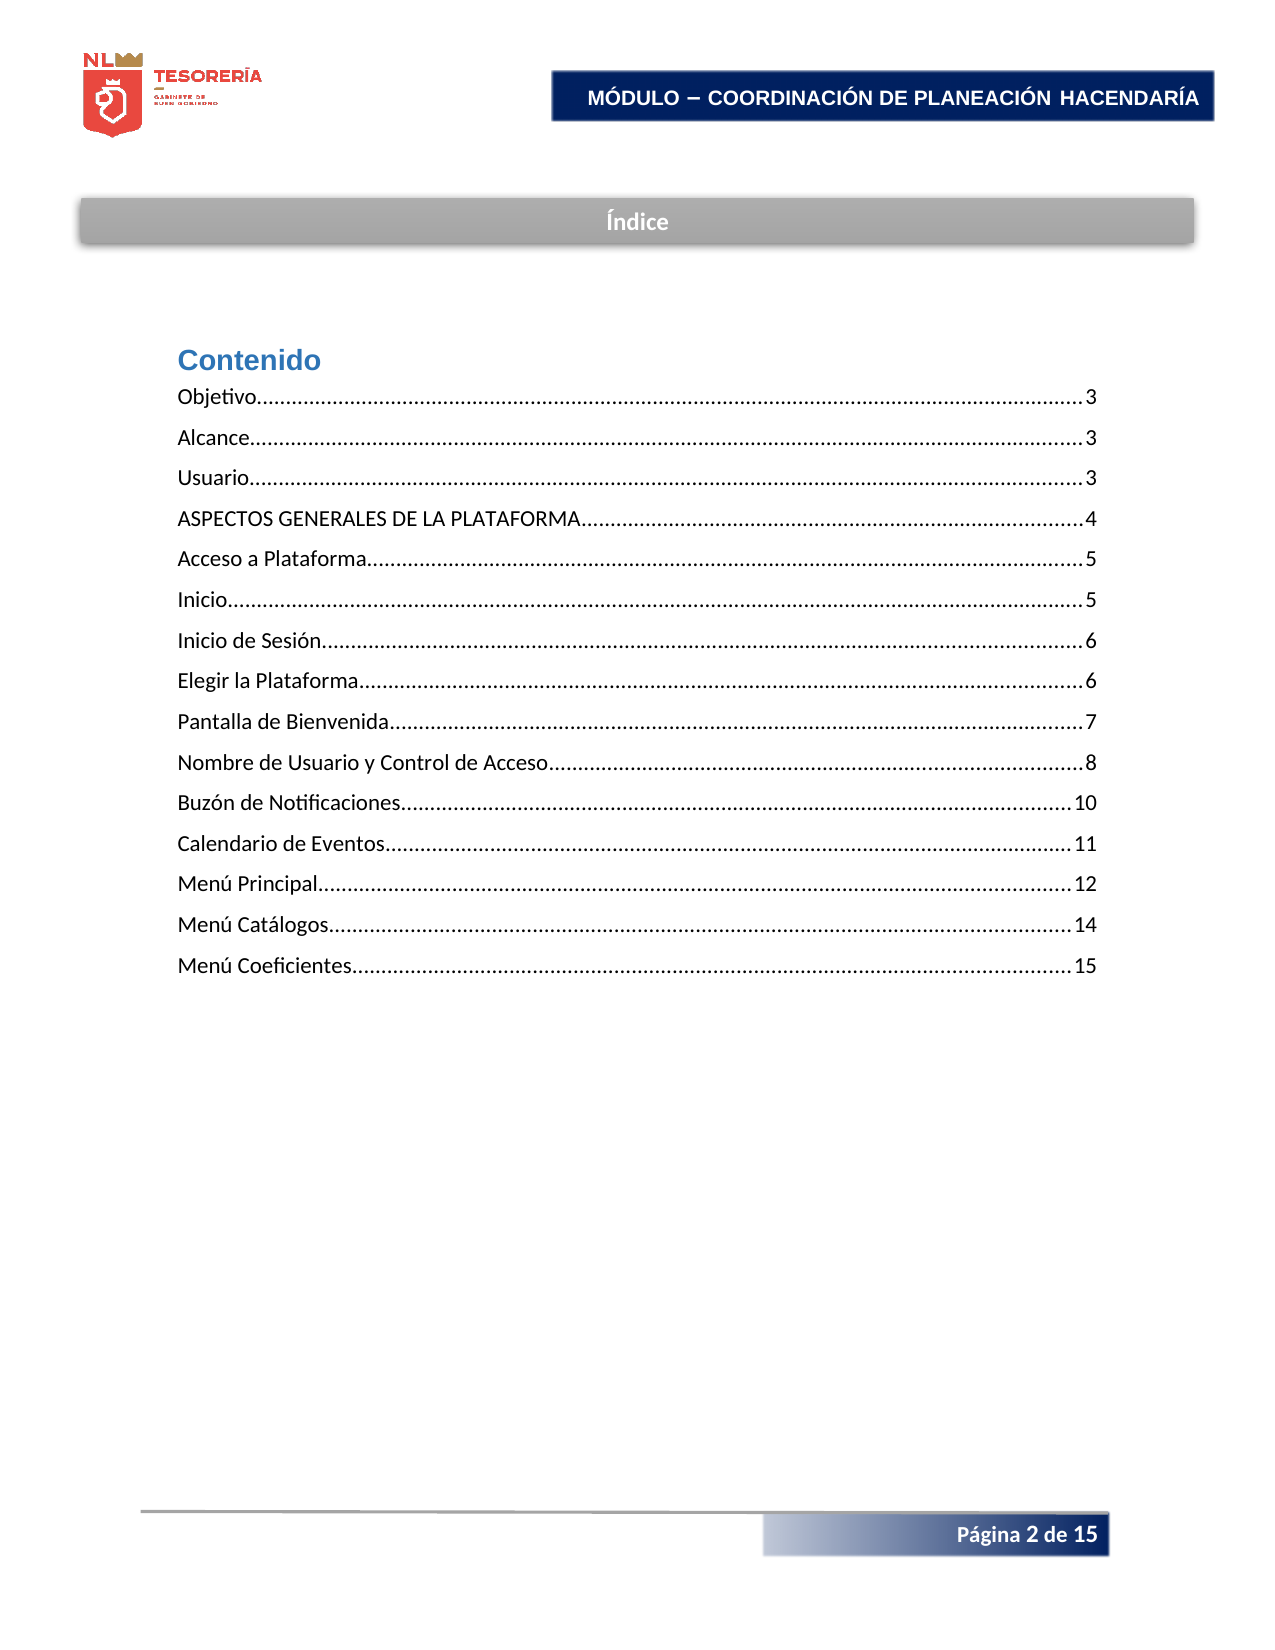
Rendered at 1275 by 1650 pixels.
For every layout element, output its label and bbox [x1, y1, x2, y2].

picture [79, 43, 264, 140]
